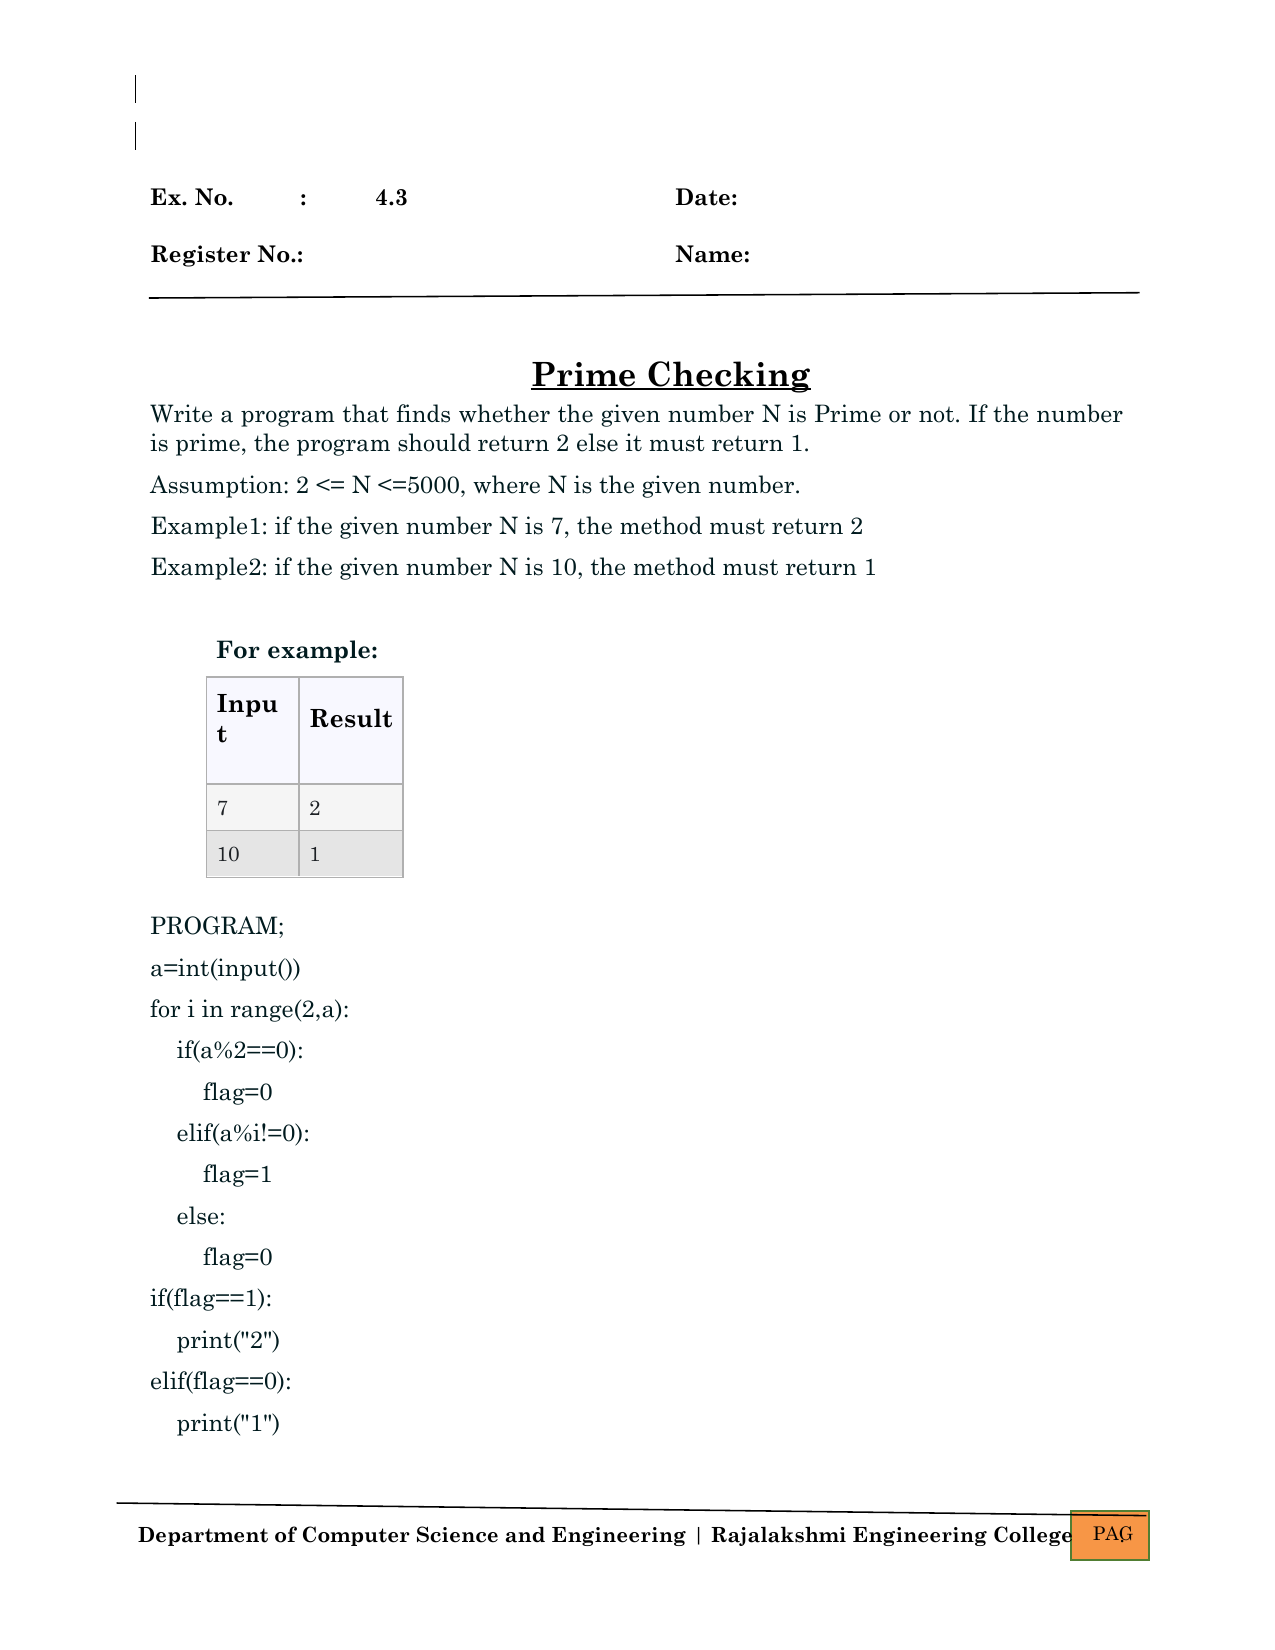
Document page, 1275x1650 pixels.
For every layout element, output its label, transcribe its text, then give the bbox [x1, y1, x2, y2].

text Register No.: Name: [150, 240, 1125, 267]
text for i in range(2,a): [150, 994, 1125, 1023]
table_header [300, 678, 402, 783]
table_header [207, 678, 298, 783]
text Write a program that finds whether the given number N is Prime or not. If the number is prime, the program should return 2 else it must return 1. [150, 399, 1125, 457]
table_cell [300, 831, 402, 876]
text flag=0 [150, 1242, 1125, 1271]
text if(flag==1): [150, 1283, 1125, 1312]
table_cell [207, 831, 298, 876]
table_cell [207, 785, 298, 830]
text For example: [216, 635, 1125, 664]
text elif(a%i!=0): [150, 1118, 1125, 1147]
text Example2: if the given number N is 10, the method must return 1 [150, 552, 1125, 581]
text Example1: if the given number N is 7, the method must return 2 [150, 511, 1125, 540]
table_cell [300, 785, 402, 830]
text else: [150, 1201, 1125, 1229]
text a=int(input()) [150, 952, 1125, 981]
text flag=1 [150, 1159, 1125, 1188]
text print("1") [150, 1407, 1125, 1436]
text if(a%2==0): [150, 1035, 1125, 1064]
text flag=0 [150, 1076, 1125, 1105]
text elif(flag==0): [150, 1366, 1125, 1395]
text Prime Checking [216, 353, 1125, 393]
text print("2") [150, 1324, 1125, 1353]
text PROGRAM; [150, 911, 1125, 940]
text Ex. No. : 4.3 Date: [150, 183, 1125, 211]
text Assumption: 2 <= N <=5000, where N is the given number. [150, 469, 1125, 498]
